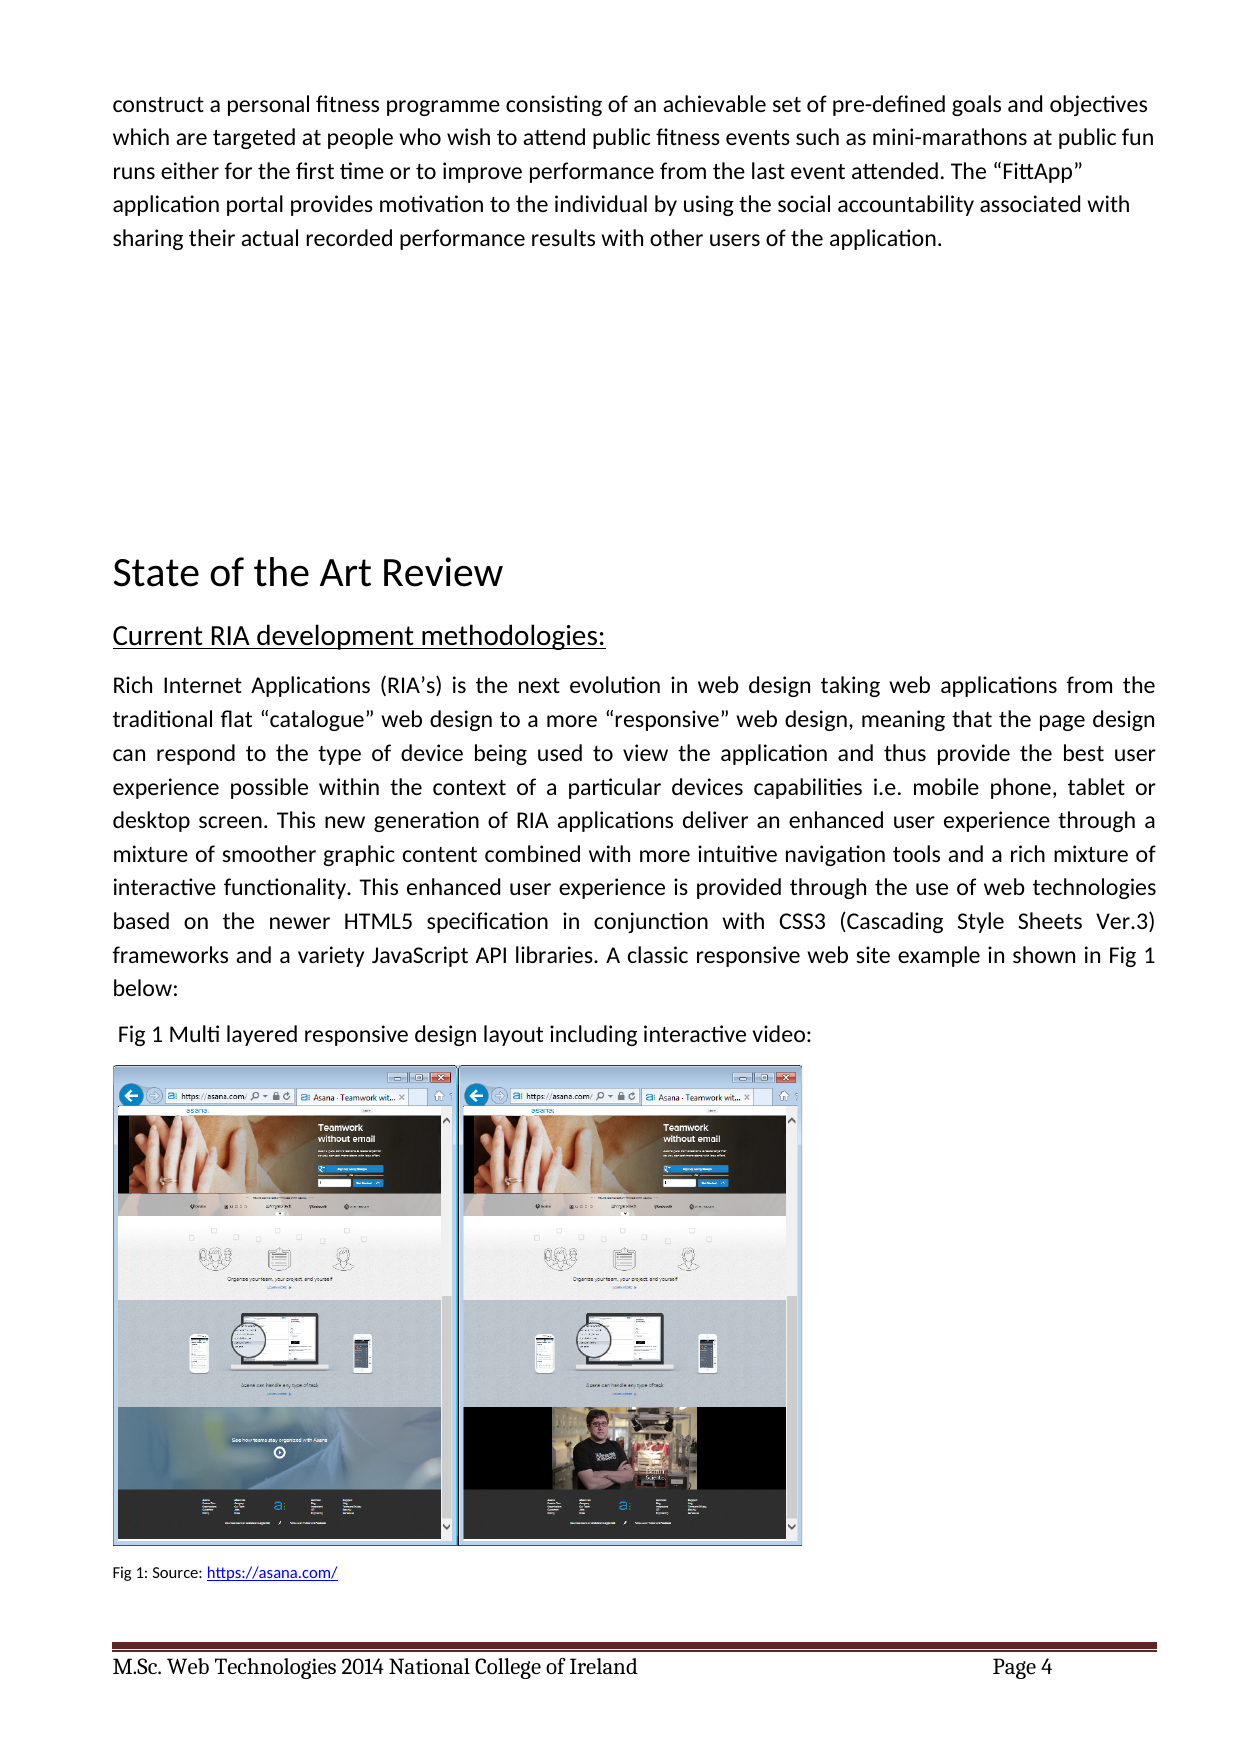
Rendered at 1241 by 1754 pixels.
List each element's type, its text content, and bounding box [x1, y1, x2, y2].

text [112, 89, 1157, 252]
text Fig 1 Multi layered responsive design layout including interactive video: [112, 1019, 1157, 1049]
picture [112, 1065, 803, 1546]
text Rich Internet Applications (RIA’s) is the next evolution in web design taking web applications from the traditional flat “catalogue” web design to a more “responsive” web design, meaning that the page design can respond to the type of device being used to view the application and thus provide the best user experience possible within the context of a particular devices capabilities i.e. mobile phone, tablet or desktop screen. This new generation of RIA applications deliver an enhanced user experience through a mixture of smoother graphic content combined with more intuitive navigation tools and a rich mixture of interactive functionality. This enhanced user experience is provided through the use of web technologies based on the newer HTML5 specification in conjunction with CSS3 (Cascading Style Sheets Ver.3) frameworks and a variety JavaScript API libraries. A classic responsive web site example in shown in Fig 1 below: [112, 671, 1157, 1003]
text Current RIA development methodologies: [112, 617, 1157, 653]
text State of the Art Review [112, 546, 1157, 597]
text Fig 1: Source: https://asana.com/ [112, 1562, 1157, 1583]
